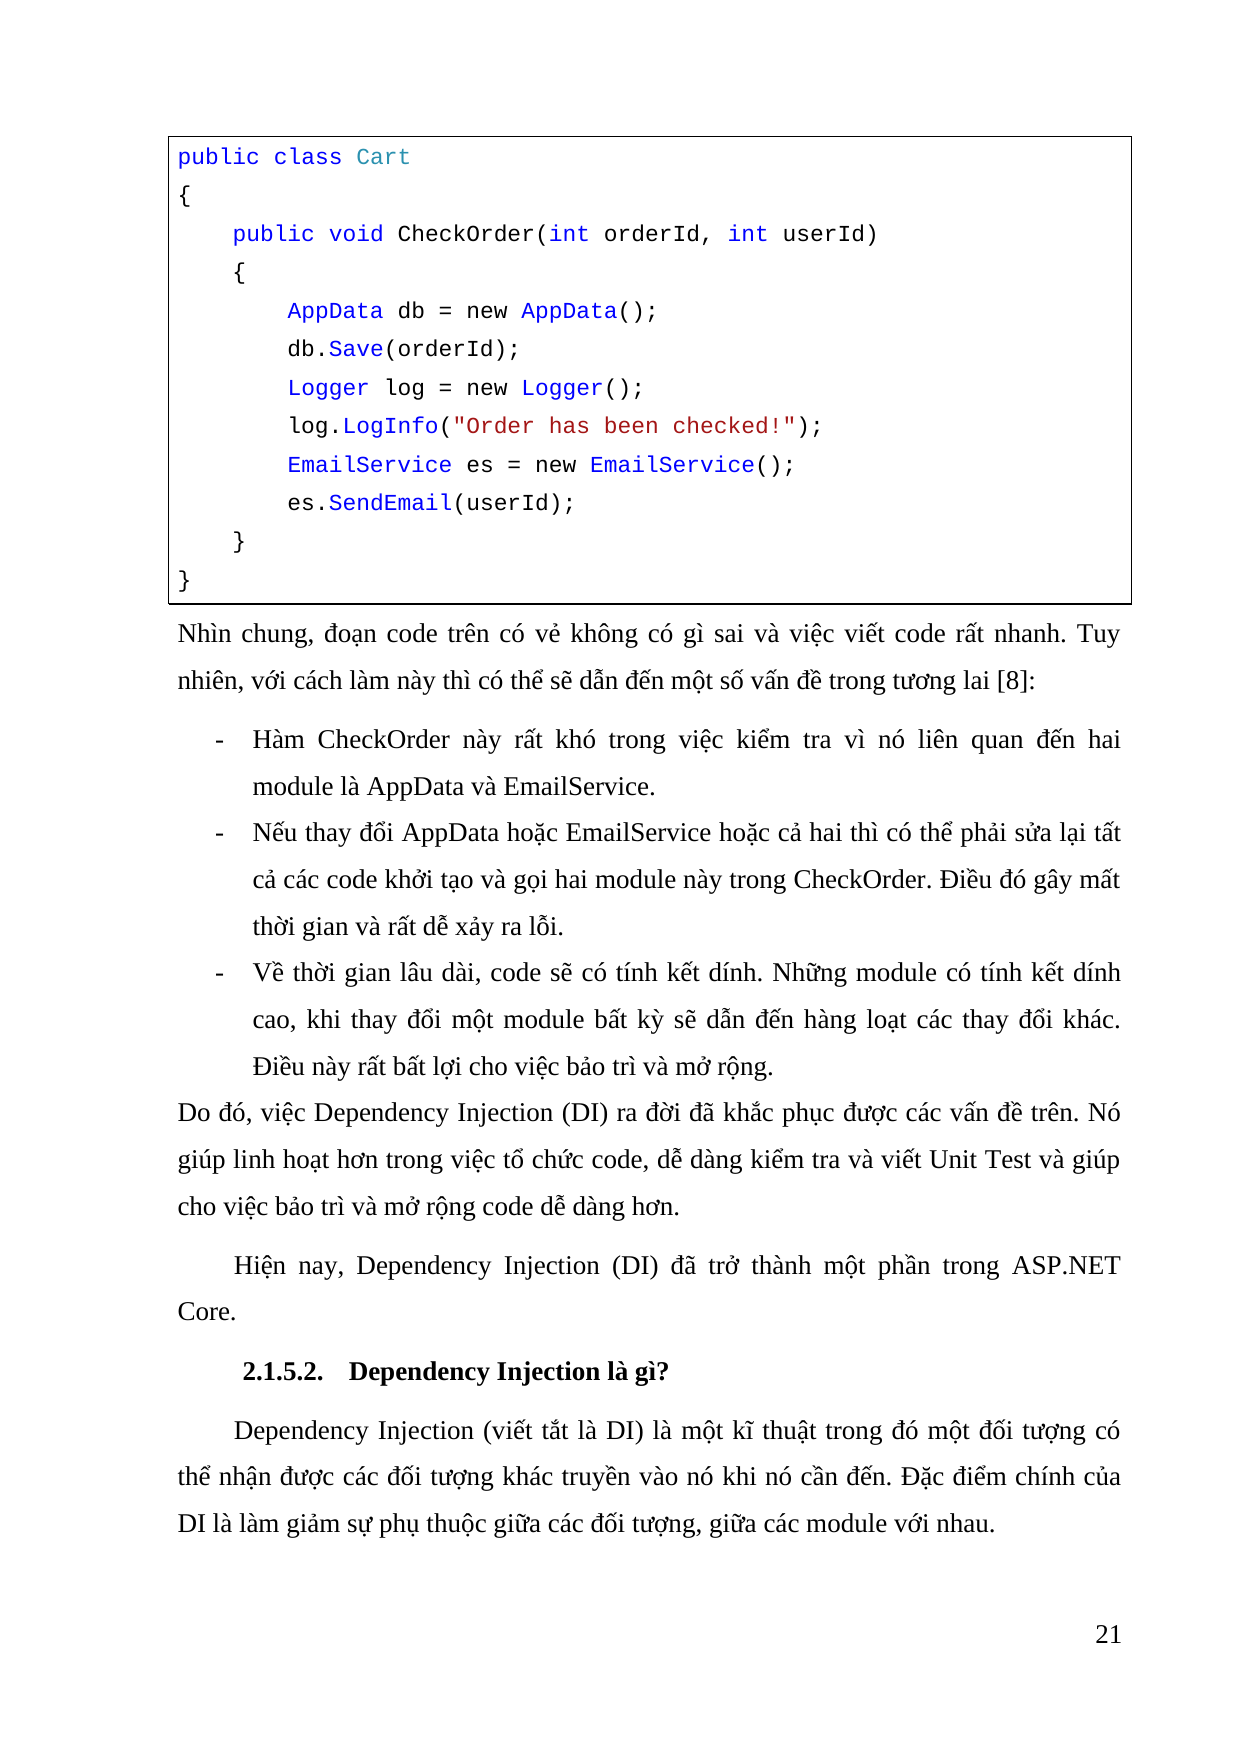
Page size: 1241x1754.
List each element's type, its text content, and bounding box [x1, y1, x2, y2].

text } [169, 520, 1131, 556]
subtitle Dependency Injection là gì? [242, 1354, 1122, 1386]
text es.SendEmail(userId); [169, 482, 1131, 517]
text EmailService es = new EmailService(); [169, 443, 1131, 479]
text Dependency Injection (viết tắt là DI) là một kĩ thuật trong đó một đối tượng có thể nhận được các đối tượng khác truyền vào nó khi nó cần đến. Đặc điểm chính của DI là làm giảm sự phụ thuộc giữa các đối tượng, giữa các module với nhau. [177, 1414, 1122, 1538]
text { [169, 251, 1131, 287]
text Do đó, việc Dependency Injection (DI) ra đời đã khắc phục được các vấn đề trên. Nó giúp linh hoạt hơn trong việc tổ chức code, dễ dàng kiểm tra và viết Unit Test và giúp cho việc bảo trì và mở rộng code dễ dàng hơn. [177, 1096, 1122, 1221]
text log.LogInfo("Order has been checked!"); [169, 405, 1131, 440]
list Nếu thay đổi AppData hoặc EmailService hoặc cả hai thì có thể phải sửa lại tất cả các code khởi tạo và gọi hai module này trong CheckOrder. Điều đó gây mất thời gian và rất dễ xảy ra lỗi. [215, 816, 1122, 941]
text } [169, 559, 1131, 603]
text Logger log = new Logger(); [169, 367, 1131, 402]
text AppData db = new AppData(); [169, 290, 1131, 325]
text { [169, 174, 1131, 210]
list Hàm CheckOrder này rất khó trong việc kiểm tra vì nó liên quan đến hai module là AppData và EmailService. [215, 723, 1122, 801]
text public class Cart [169, 137, 1131, 171]
text Hiện nay, Dependency Injection (DI) đã trở thành một phần trong ASP.NET Core. [177, 1249, 1122, 1327]
text public void CheckOrder(int orderId, int userId) [169, 213, 1131, 248]
list Về thời gian lâu dài, code sẽ có tính kết dính. Những module có tính kết dính cao, khi thay đổi một module bất kỳ sẽ dẫn đến hàng loạt các thay đổi khác. Điều này rất bất lợi cho việc bảo trì và mở rộng. [215, 956, 1122, 1081]
text db.Save(orderId); [169, 328, 1131, 363]
text Nhìn chung, đoạn code trên có vẻ không có gì sai và việc viết code rất nhanh. Tuy nhiên, với cách làm này thì có thể sẽ dẫn đến một số vấn đề trong tương lai [8]: [177, 617, 1122, 695]
